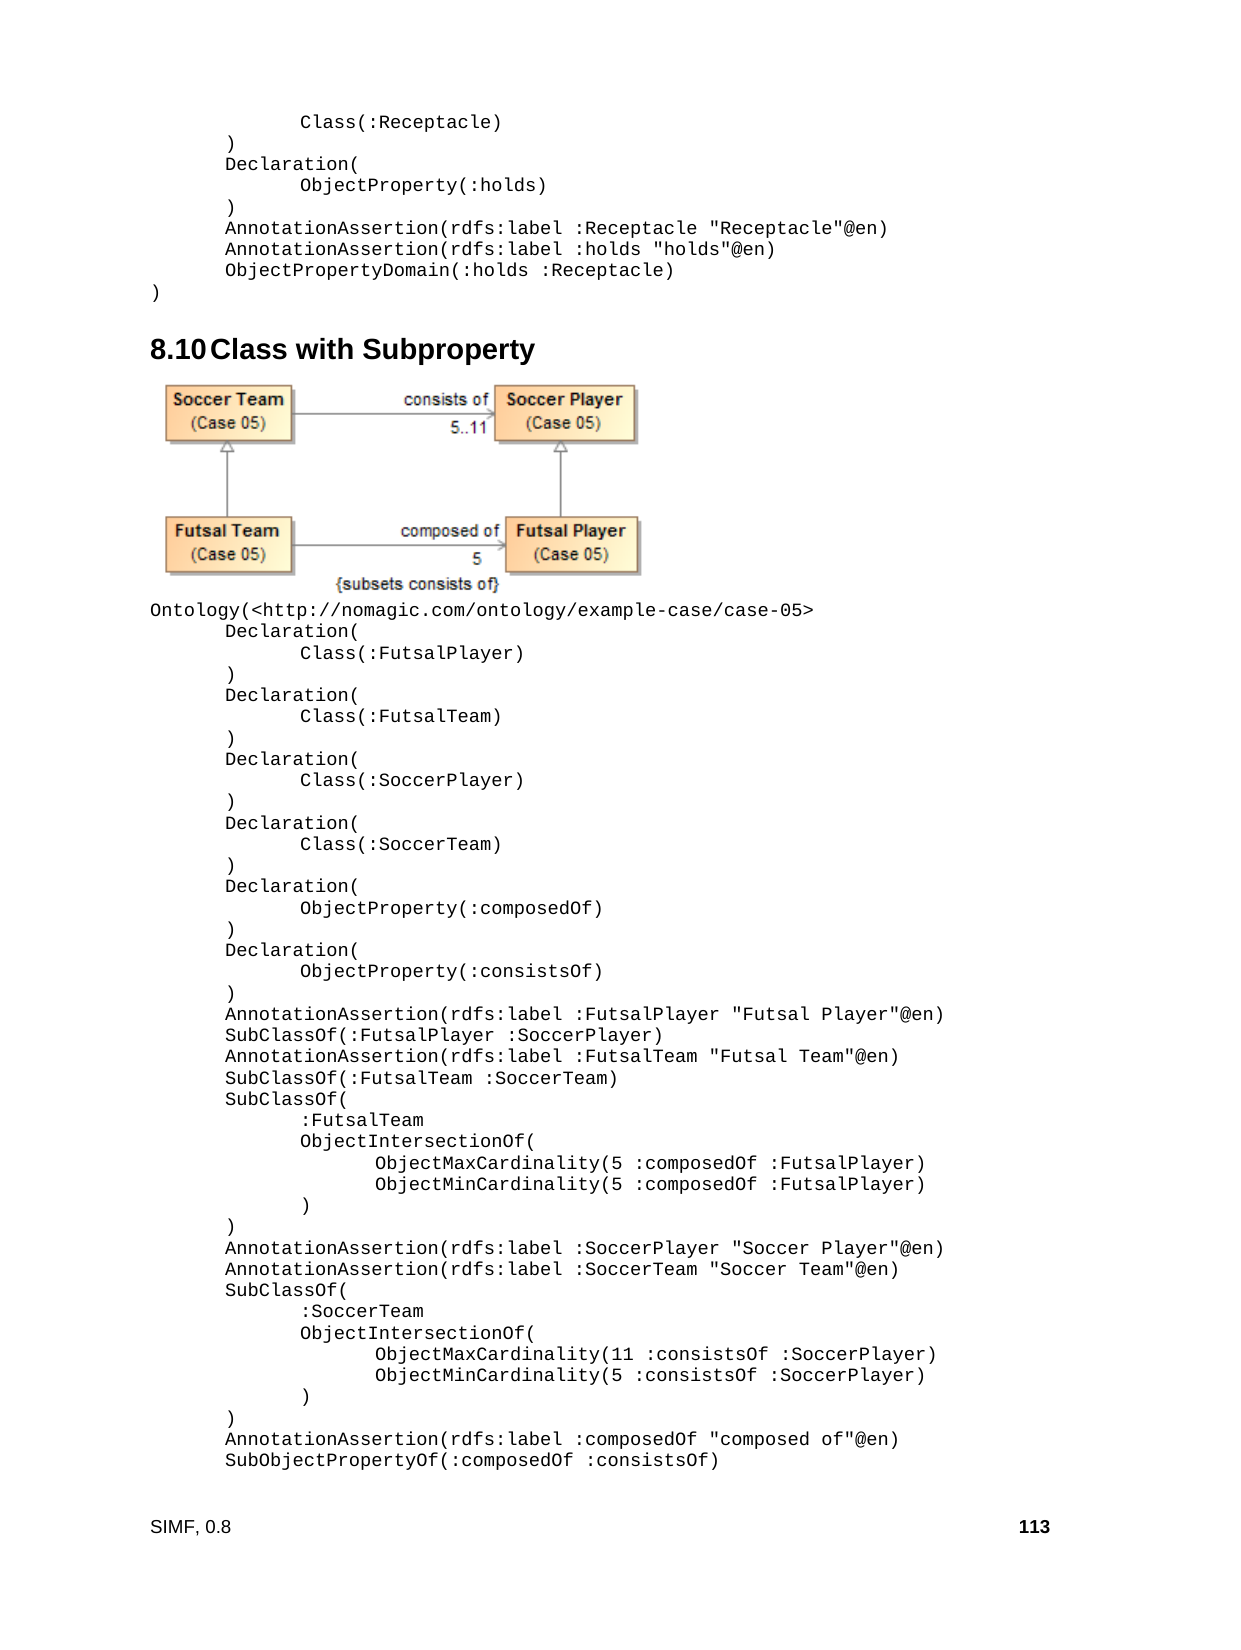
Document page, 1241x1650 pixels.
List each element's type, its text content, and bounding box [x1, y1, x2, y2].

text Declaration( [225, 877, 1165, 898]
text Class(:SoccerTeam) [225, 835, 1165, 856]
subtitle Class with Subproperty [150, 332, 1165, 366]
text SubClassOf( [225, 1281, 1165, 1302]
text ) [225, 856, 1165, 877]
text SubObjectPropertyOf(:composedOf :consistsOf) [225, 1451, 1165, 1472]
text ) [225, 134, 1165, 155]
text ObjectIntersectionOf( [225, 1323, 1165, 1345]
text AnnotationAssertion(rdfs:label :holds "holds"@en) [225, 240, 1165, 261]
text ObjectIntersectionOf( [225, 1132, 1165, 1153]
text SubClassOf(:FutsalTeam :SoccerTeam) [225, 1068, 1165, 1090]
text AnnotationAssertion(rdfs:label :FutsalTeam "Futsal Team"@en) [225, 1047, 1165, 1068]
text AnnotationAssertion(rdfs:label :FutsalPlayer "Futsal Player"@en) [225, 1005, 1165, 1026]
text SubClassOf( [225, 1090, 1165, 1111]
text ObjectProperty(:holds) [225, 176, 1165, 197]
text Class(:FutsalTeam) [225, 707, 1165, 728]
text SubClassOf(:FutsalPlayer :SoccerPlayer) [225, 1026, 1165, 1047]
text AnnotationAssertion(rdfs:label :composedOf "composed of"@en) [225, 1430, 1165, 1451]
text ) [225, 665, 1165, 686]
text ) [300, 1387, 1165, 1408]
text Ontology(<http://nomagic.com/ontology/example-case/case-05> [150, 601, 1165, 622]
text ObjectMaxCardinality(5 :composedOf :FutsalPlayer) ObjectMinCardinality(5 :composedOf :FutsalPlayer) [375, 1153, 1165, 1196]
text Declaration( [225, 155, 1165, 176]
text AnnotationAssertion(rdfs:label :SoccerTeam "Soccer Team"@en) [225, 1260, 1165, 1281]
text ) [225, 1408, 1165, 1430]
text ) [300, 1196, 1165, 1217]
text ) [225, 197, 1165, 219]
text Class(:FutsalPlayer) [225, 643, 1165, 665]
text Declaration( [225, 686, 1165, 707]
text ObjectProperty(:composedOf) [225, 898, 1165, 920]
text ) [225, 920, 1165, 941]
text ) [150, 282, 1165, 304]
picture [150, 368, 650, 601]
text AnnotationAssertion(rdfs:label :Receptacle "Receptacle"@en) [225, 219, 1165, 240]
text ObjectMaxCardinality(11 :consistsOf :SoccerPlayer) ObjectMinCardinality(5 :consistsOf :SoccerPlayer) [375, 1345, 1165, 1387]
text ) [225, 728, 1165, 750]
text ) [225, 792, 1165, 813]
text Declaration( [225, 941, 1165, 962]
text ) [225, 983, 1165, 1005]
text Class(:SoccerPlayer) [225, 771, 1165, 792]
text :SoccerTeam [225, 1302, 1165, 1323]
text AnnotationAssertion(rdfs:label :SoccerPlayer "Soccer Player"@en) [225, 1238, 1165, 1260]
text ObjectPropertyDomain(:holds :Receptacle) [225, 261, 1165, 282]
text ) [225, 1217, 1165, 1238]
text ObjectProperty(:consistsOf) [225, 962, 1165, 983]
text Declaration( [225, 622, 1165, 643]
text :FutsalTeam [225, 1111, 1165, 1132]
text Declaration( [225, 813, 1165, 835]
text Declaration( [225, 750, 1165, 771]
text Class(:Receptacle) [225, 112, 1165, 134]
